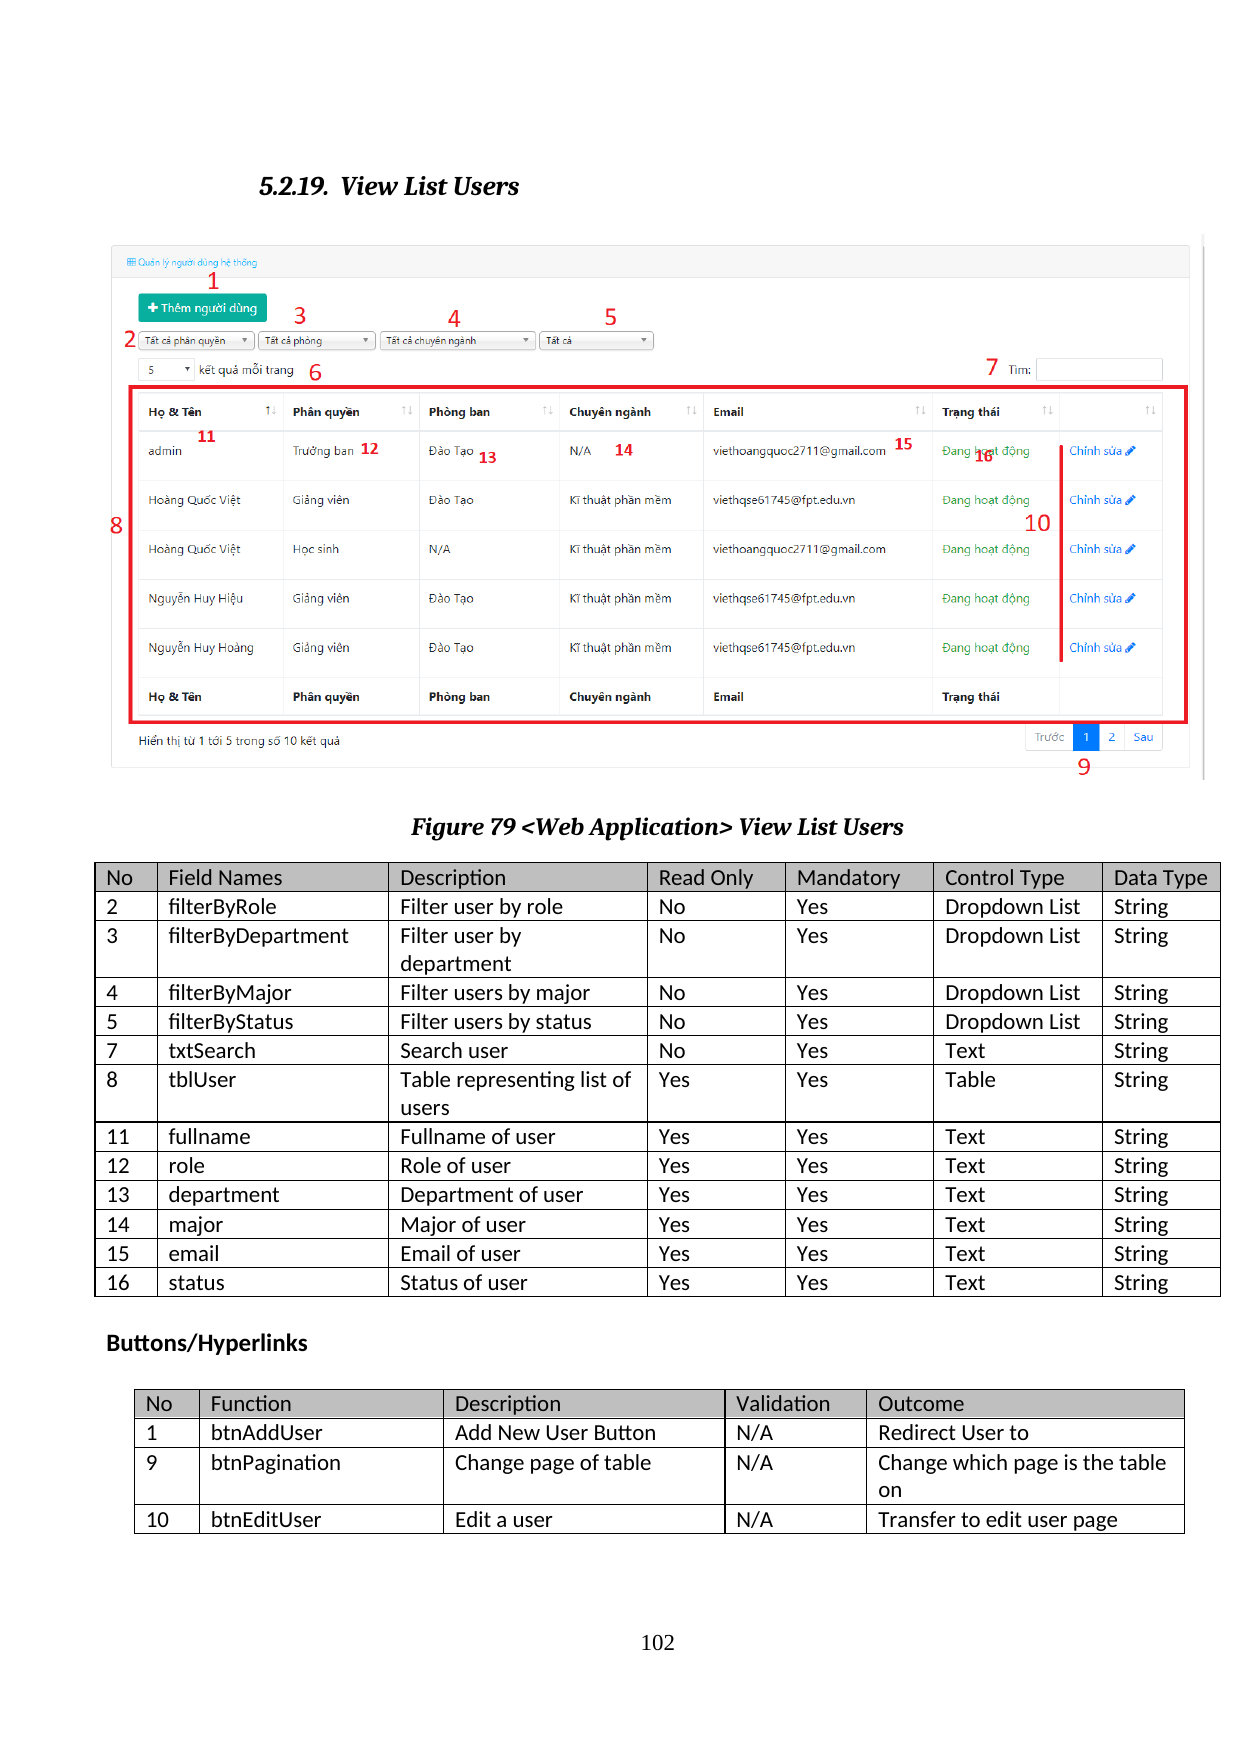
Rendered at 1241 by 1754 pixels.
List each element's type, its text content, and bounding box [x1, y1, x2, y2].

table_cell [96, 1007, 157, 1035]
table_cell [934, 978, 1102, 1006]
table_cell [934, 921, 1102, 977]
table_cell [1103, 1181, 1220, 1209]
list View List Users [259, 171, 1209, 202]
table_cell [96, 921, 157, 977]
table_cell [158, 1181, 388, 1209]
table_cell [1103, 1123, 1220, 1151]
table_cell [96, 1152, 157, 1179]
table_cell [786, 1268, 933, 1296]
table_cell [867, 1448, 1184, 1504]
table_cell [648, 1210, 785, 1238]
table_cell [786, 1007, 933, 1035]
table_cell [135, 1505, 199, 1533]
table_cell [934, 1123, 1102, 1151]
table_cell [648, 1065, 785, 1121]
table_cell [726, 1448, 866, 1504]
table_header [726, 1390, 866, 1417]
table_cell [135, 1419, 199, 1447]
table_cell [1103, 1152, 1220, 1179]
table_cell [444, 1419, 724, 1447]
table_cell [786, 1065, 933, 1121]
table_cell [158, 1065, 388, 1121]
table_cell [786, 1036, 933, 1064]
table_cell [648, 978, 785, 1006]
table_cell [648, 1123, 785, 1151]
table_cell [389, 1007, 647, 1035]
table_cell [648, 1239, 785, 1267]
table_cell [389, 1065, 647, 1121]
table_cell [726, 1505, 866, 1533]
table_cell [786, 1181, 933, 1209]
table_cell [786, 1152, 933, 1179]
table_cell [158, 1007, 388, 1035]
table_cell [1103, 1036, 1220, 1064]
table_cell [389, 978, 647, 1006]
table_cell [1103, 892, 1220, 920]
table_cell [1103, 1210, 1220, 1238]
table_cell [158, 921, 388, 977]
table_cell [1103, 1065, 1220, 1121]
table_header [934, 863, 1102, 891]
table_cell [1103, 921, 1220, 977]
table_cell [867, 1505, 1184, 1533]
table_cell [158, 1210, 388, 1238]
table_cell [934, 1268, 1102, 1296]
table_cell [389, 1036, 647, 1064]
text Buttons/Hyperlinks [106, 1327, 1209, 1358]
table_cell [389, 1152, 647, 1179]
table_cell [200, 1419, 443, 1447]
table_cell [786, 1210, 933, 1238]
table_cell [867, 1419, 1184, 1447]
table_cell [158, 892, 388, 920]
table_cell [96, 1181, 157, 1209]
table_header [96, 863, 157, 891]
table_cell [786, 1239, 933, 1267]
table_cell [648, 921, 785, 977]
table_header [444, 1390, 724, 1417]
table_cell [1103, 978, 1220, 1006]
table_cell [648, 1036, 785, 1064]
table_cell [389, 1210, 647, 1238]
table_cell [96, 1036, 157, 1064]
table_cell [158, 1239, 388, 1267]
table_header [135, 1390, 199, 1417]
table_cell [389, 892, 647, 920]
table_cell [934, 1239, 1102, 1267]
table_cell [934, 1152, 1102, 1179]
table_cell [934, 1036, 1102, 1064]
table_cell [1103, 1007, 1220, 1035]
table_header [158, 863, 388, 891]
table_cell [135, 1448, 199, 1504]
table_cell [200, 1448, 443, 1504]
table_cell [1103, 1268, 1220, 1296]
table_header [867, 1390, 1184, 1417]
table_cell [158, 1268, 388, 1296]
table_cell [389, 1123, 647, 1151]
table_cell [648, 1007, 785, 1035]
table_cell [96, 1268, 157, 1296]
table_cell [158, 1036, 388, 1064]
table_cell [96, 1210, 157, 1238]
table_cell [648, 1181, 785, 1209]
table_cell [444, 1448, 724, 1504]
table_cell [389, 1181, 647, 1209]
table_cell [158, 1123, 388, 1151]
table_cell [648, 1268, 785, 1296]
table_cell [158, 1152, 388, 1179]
text Figure 79 <Web Application> View List Users [106, 812, 1209, 841]
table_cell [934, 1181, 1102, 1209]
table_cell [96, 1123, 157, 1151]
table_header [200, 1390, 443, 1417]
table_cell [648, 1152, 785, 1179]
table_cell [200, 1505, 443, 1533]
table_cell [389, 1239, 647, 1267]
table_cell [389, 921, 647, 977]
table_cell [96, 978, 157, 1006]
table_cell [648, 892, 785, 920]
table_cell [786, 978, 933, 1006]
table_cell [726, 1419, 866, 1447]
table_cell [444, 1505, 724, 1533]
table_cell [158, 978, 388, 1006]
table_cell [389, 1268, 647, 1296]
picture [101, 234, 1205, 780]
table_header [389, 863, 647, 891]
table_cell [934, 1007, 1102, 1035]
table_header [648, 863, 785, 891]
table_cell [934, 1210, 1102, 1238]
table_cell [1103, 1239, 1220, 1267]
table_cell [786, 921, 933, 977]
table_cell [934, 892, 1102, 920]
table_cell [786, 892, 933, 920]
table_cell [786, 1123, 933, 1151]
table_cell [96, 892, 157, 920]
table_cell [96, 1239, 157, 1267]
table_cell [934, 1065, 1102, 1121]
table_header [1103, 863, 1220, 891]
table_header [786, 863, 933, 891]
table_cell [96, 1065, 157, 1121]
